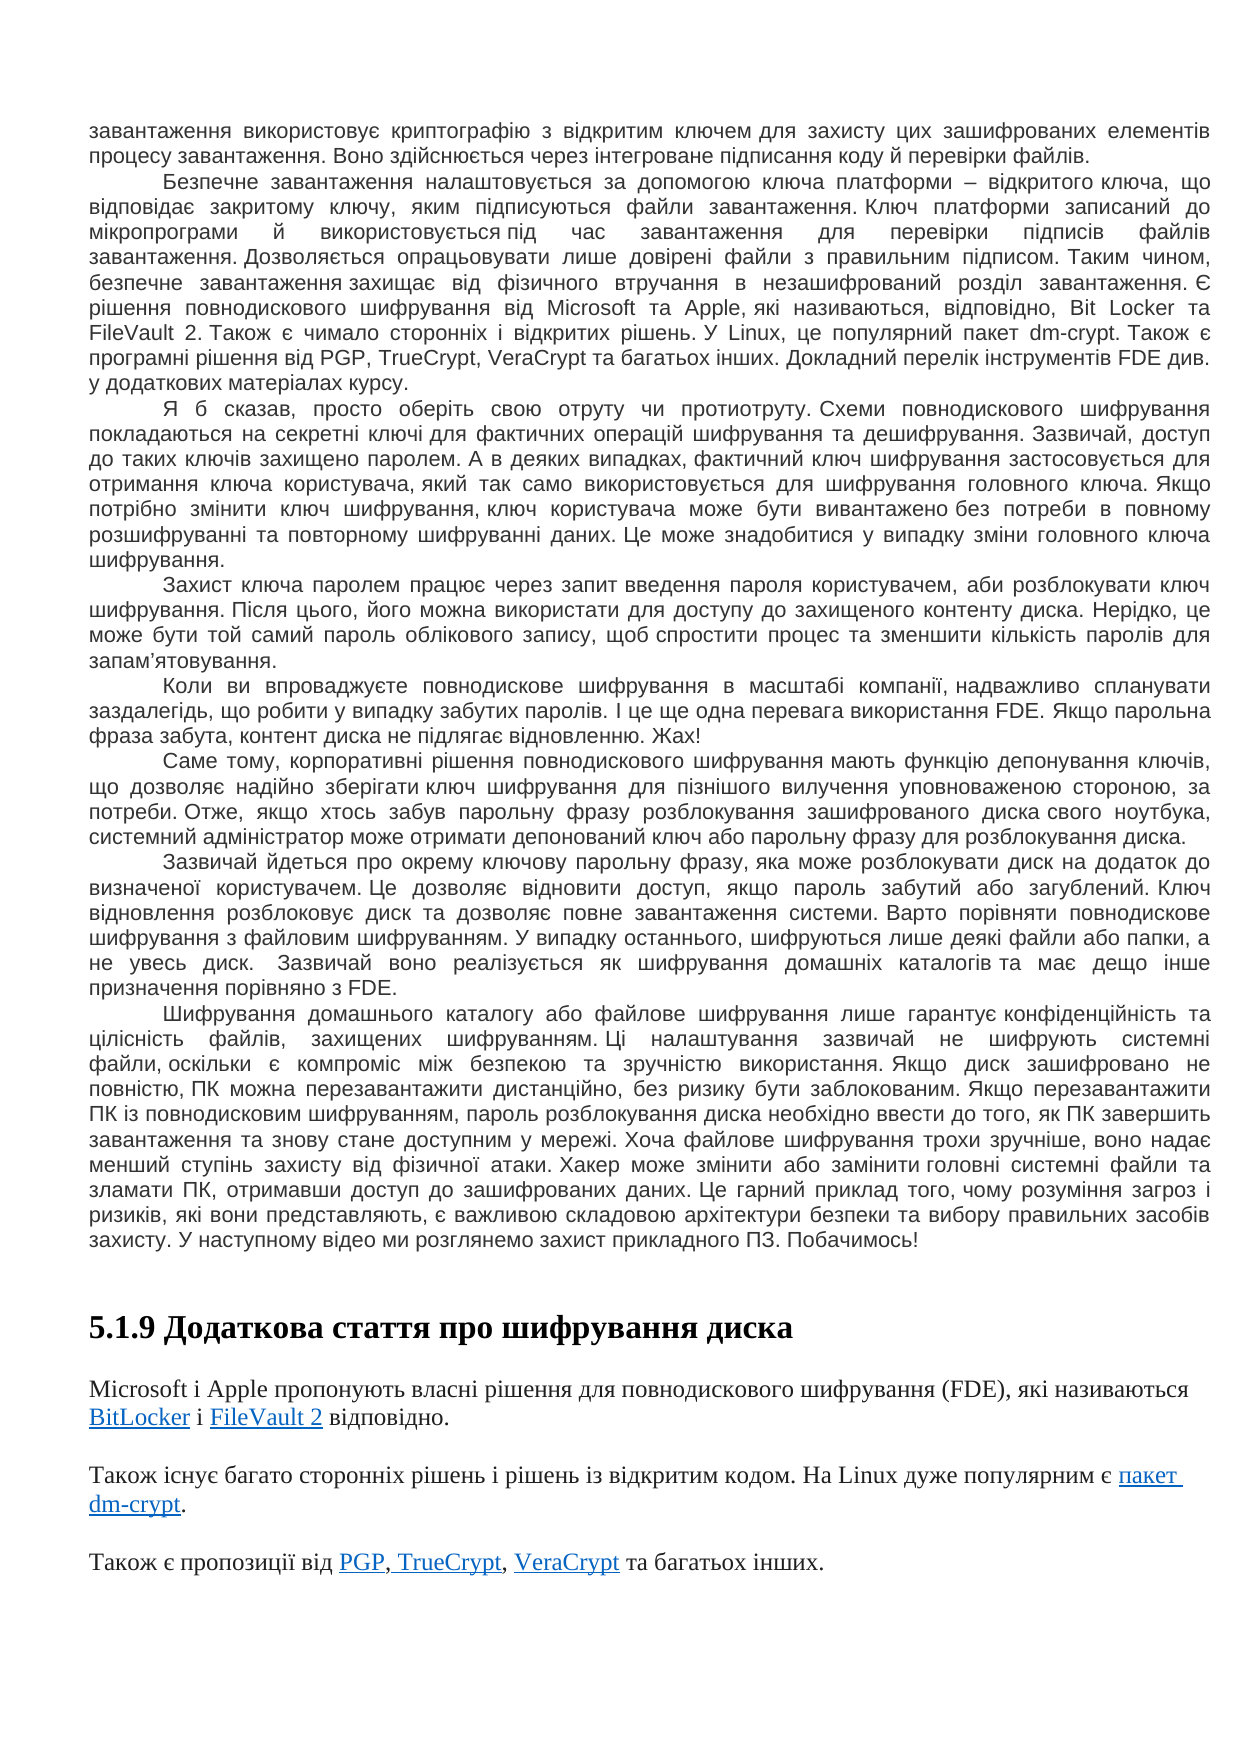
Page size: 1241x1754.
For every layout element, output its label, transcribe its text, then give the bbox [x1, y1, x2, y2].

text Microsoft і Apple пропонують власні рішення для повнодискового шифрування (FDE), які називаються BitLocker і FileVault 2 відповідно. [89, 1374, 1211, 1431]
text Коли ви впроваджуєте повнодискове шифрування в масштабі компанії, надважливо спланувати заздалегідь, що робити у випадку забутих паролів. І це ще одна перевага використання FDE. Якщо парольна фраза забута, контент диска не підлягає відновленню. Жах! [89, 673, 1211, 748]
text Безпечне завантаження налаштовується за допомогою ключа платформи ‒ відкритого ключа, що відповідає закритому ключу, яким підписуються файли завантаження. Ключ платформи записаний до мікропрограми й використовується під час завантаження для перевірки підписів файлів завантаження. Дозволяється опрацьовувати лише довірені файли з правильним підписом. Таким чином, безпечне завантаження захищає від фізичного втручання в незашифрований розділ завантаження. Є рішення повнодискового шифрування від Microsoft та Apple, які називаються, відповідно, Bit Locker та FileVault 2. Також є чимало сторонніх і відкритих рішень. У Linux, це популярний пакет dm-crypt. Також є програмні рішення від PGP, TrueCrypt, VeraCrypt та багатьох інших. Докладний перелік інструментів FDE див. у додаткових матеріалах курсу. [89, 168, 1211, 395]
text Зазвичай йдеться про окрему ключову парольну фразу, яка може розблокувати диск на додаток до визначеної користувачем. Це дозволяє відновити доступ, якщо пароль забутий або загублений. Ключ відновлення розблоковує диск та дозволяє повне завантаження системи. Варто порівняти повнодискове шифрування з файловим шифруванням. У випадку останнього, шифруються лише деякі файли або папки, а не увесь диск. Зазвичай воно реалізується як шифрування домашніх каталогів та має дещо інше призначення порівняно з FDE. [89, 849, 1211, 1000]
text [89, 118, 1211, 168]
text Також існує багато сторонніх рішень і рішень із відкритим кодом. На Linux дуже популярним є пакет dm-crypt. [89, 1460, 1211, 1518]
subtitle Додаткова стаття про шифрування диска [89, 1307, 1211, 1345]
text Я б сказав, просто оберіть свою отруту чи протиотруту. Схеми повнодискового шифрування покладаються на секретні ключі для фактичних операцій шифрування та дешифрування. Зазвичай, доступ до таких ключів захищено паролем. А в деяких випадках, фактичний ключ шифрування застосовується для отримання ключа користувача, який так само використовується для шифрування головного ключа. Якщо потрібно змінити ключ шифрування, ключ користувача може бути вивантажено без потреби в повному розшифруванні та повторному шифруванні даних. Це може знадобитися у випадку зміни головного ключа шифрування. [89, 395, 1211, 572]
text Захист ключа паролем працює через запит введення пароля користувачем, аби розблокувати ключ шифрування. Після цього, його можна використати для доступу до захищеного контенту диска. Нерідко, це може бути той самий пароль облікового запису, щоб спростити процес та зменшити кількість паролів для запам’ятовування. [89, 572, 1211, 673]
text Саме тому, корпоративні рішення повнодискового шифрування мають функцію депонування ключів, що дозволяє надійно зберігати ключ шифрування для пізнішого вилучення уповноваженою стороною, за потреби. Отже, якщо хтось забув парольну фразу розблокування зашифрованого диска свого ноутбука, системний адміністратор може отримати депонований ключ або парольну фразу для розблокування диска. [89, 748, 1211, 849]
text Шифрування домашнього каталогу або файлове шифрування лише гарантує конфіденційність та цілісність файлів, захищених шифруванням. Ці налаштування зазвичай не шифрують системні файли, оскільки є компроміс між безпекою та зручністю використання. Якщо диск зашифровано не повністю, ПК можна перезавантажити дистанційно, без ризику бути заблокованим. Якщо перезавантажити ПК із повнодисковим шифруванням, пароль розблокування диска необхідно ввести до того, як ПК завершить завантаження та знову стане доступним у мережі. Хоча файлове шифрування трохи зручніше, воно надає менший ступінь захисту від фізичної атаки. Хакер може змінити або замінити головні системні файли та зламати ПК, отримавши доступ до зашифрованих даних. Це гарний приклад того, чому розуміння загроз і ризиків, які вони представляють, є важливою складовою архітектури безпеки та вибору правильних засобів захисту. У наступному відео ми розглянемо захист прикладного ПЗ. Побачимось! [89, 1000, 1211, 1252]
text Також є пропозиції від PGP, TrueCrypt, VeraCrypt та багатьох інших. [89, 1547, 1211, 1576]
